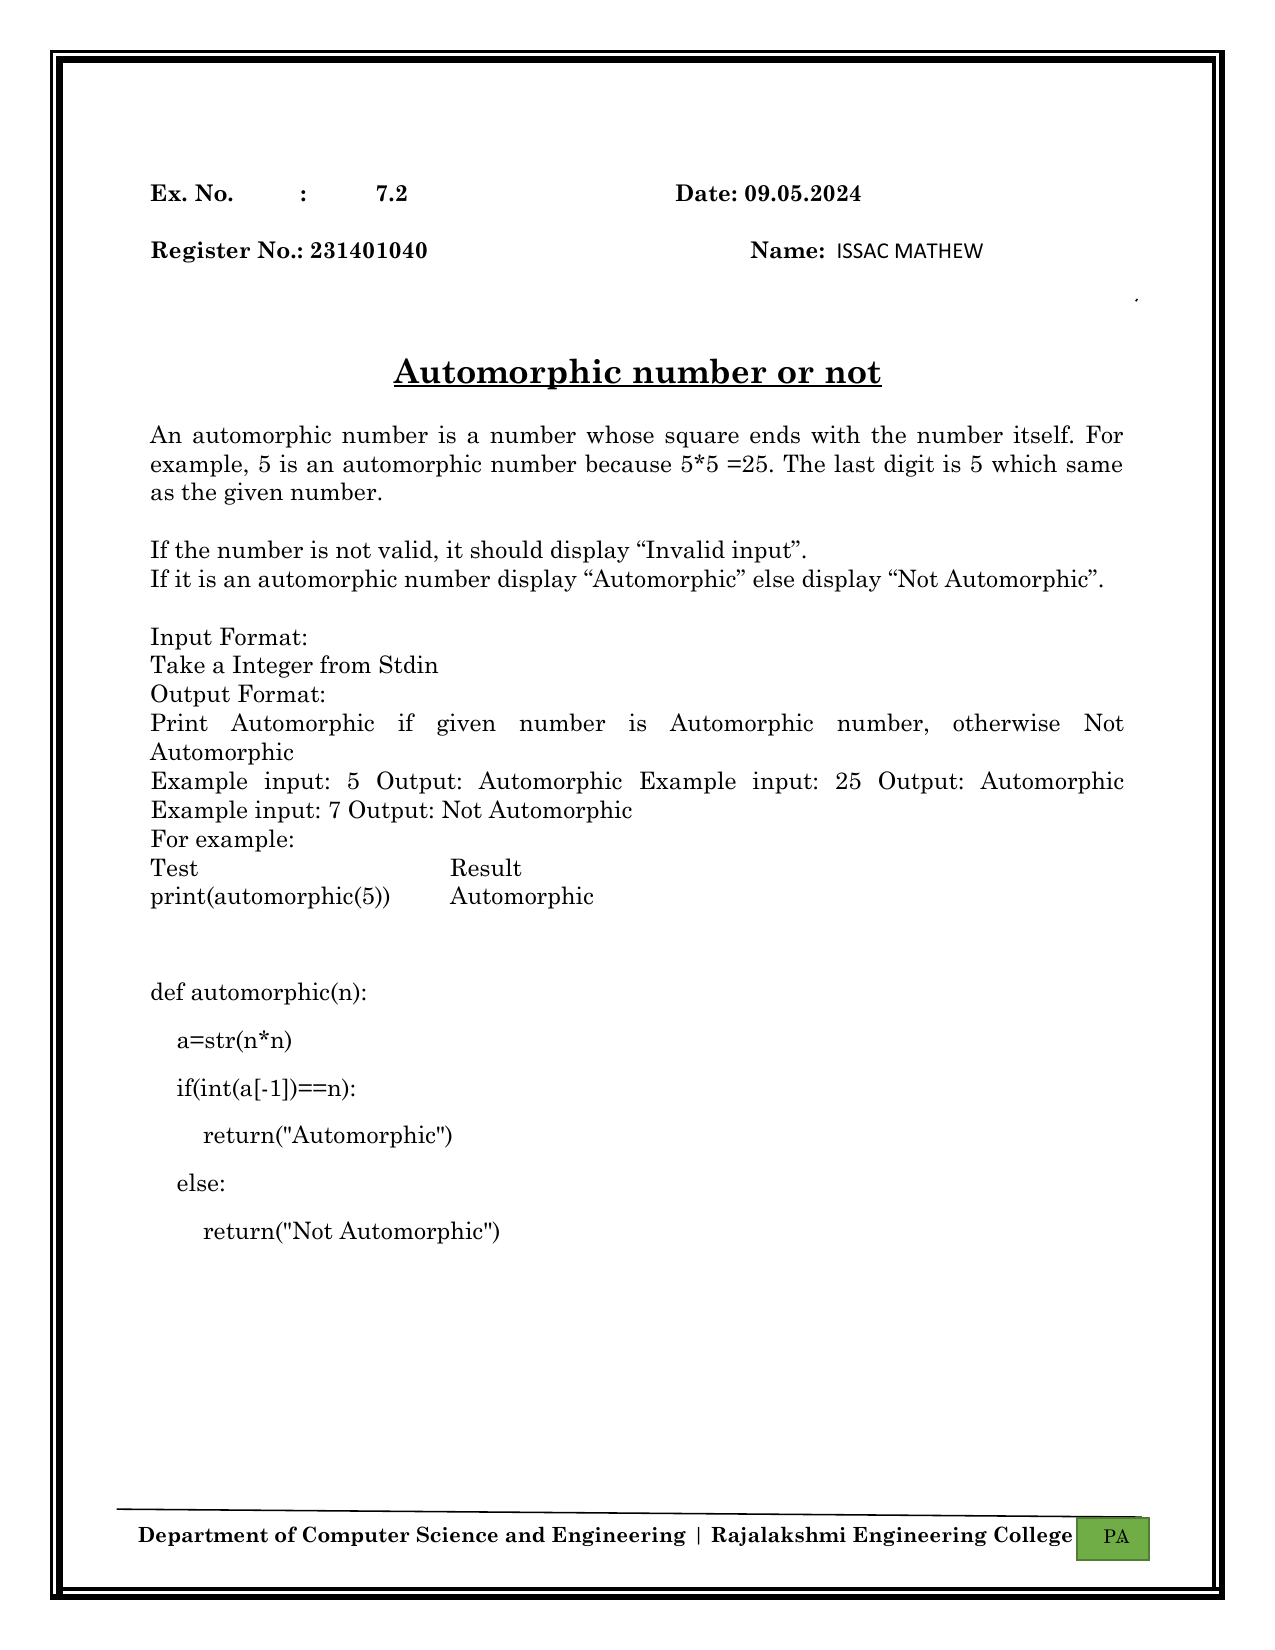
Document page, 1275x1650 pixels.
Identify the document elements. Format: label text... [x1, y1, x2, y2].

text If it is an automorphic number display “Automorphic” else display “Not Automorphic”. [150, 564, 1125, 593]
text else: [150, 1168, 1125, 1197]
text If the number is not valid, it should display “Invalid input”. [150, 535, 1125, 564]
text return("Automorphic") [150, 1120, 1125, 1149]
text Input Format: [150, 621, 1125, 650]
text Register No.: 231401040 Name: ISSAC MATHEW [150, 236, 1125, 264]
text Output Format: [150, 679, 1125, 708]
text Example input: 5 Output: Automorphic Example input: 25 Output: Automorphic Example input: 7 Output: Not Automorphic [150, 766, 1125, 823]
text Ex. No. : 7.2 Date: 09.05.2024 [150, 179, 1125, 207]
text def automorphic(n): [150, 977, 1125, 1006]
text return("Not Automorphic") [150, 1216, 1125, 1245]
text a=str(n*n) [150, 1024, 1125, 1053]
text For example: [150, 823, 1125, 852]
text Take a Integer from Stdin [150, 650, 1125, 679]
text if(int(a[-1])==n): [150, 1072, 1125, 1101]
text Automorphic number or not [150, 350, 1125, 390]
text Print Automorphic if given number is Automorphic number, otherwise Not Automorphic [150, 708, 1125, 766]
text print(automorphic(5)) Automorphic [150, 881, 1125, 910]
text An automorphic number is a number whose square ends with the number itself. For example, 5 is an automorphic number because 5*5 =25. The last digit is 5 which same as the given number. [150, 419, 1125, 506]
text Test Result [150, 852, 1125, 881]
